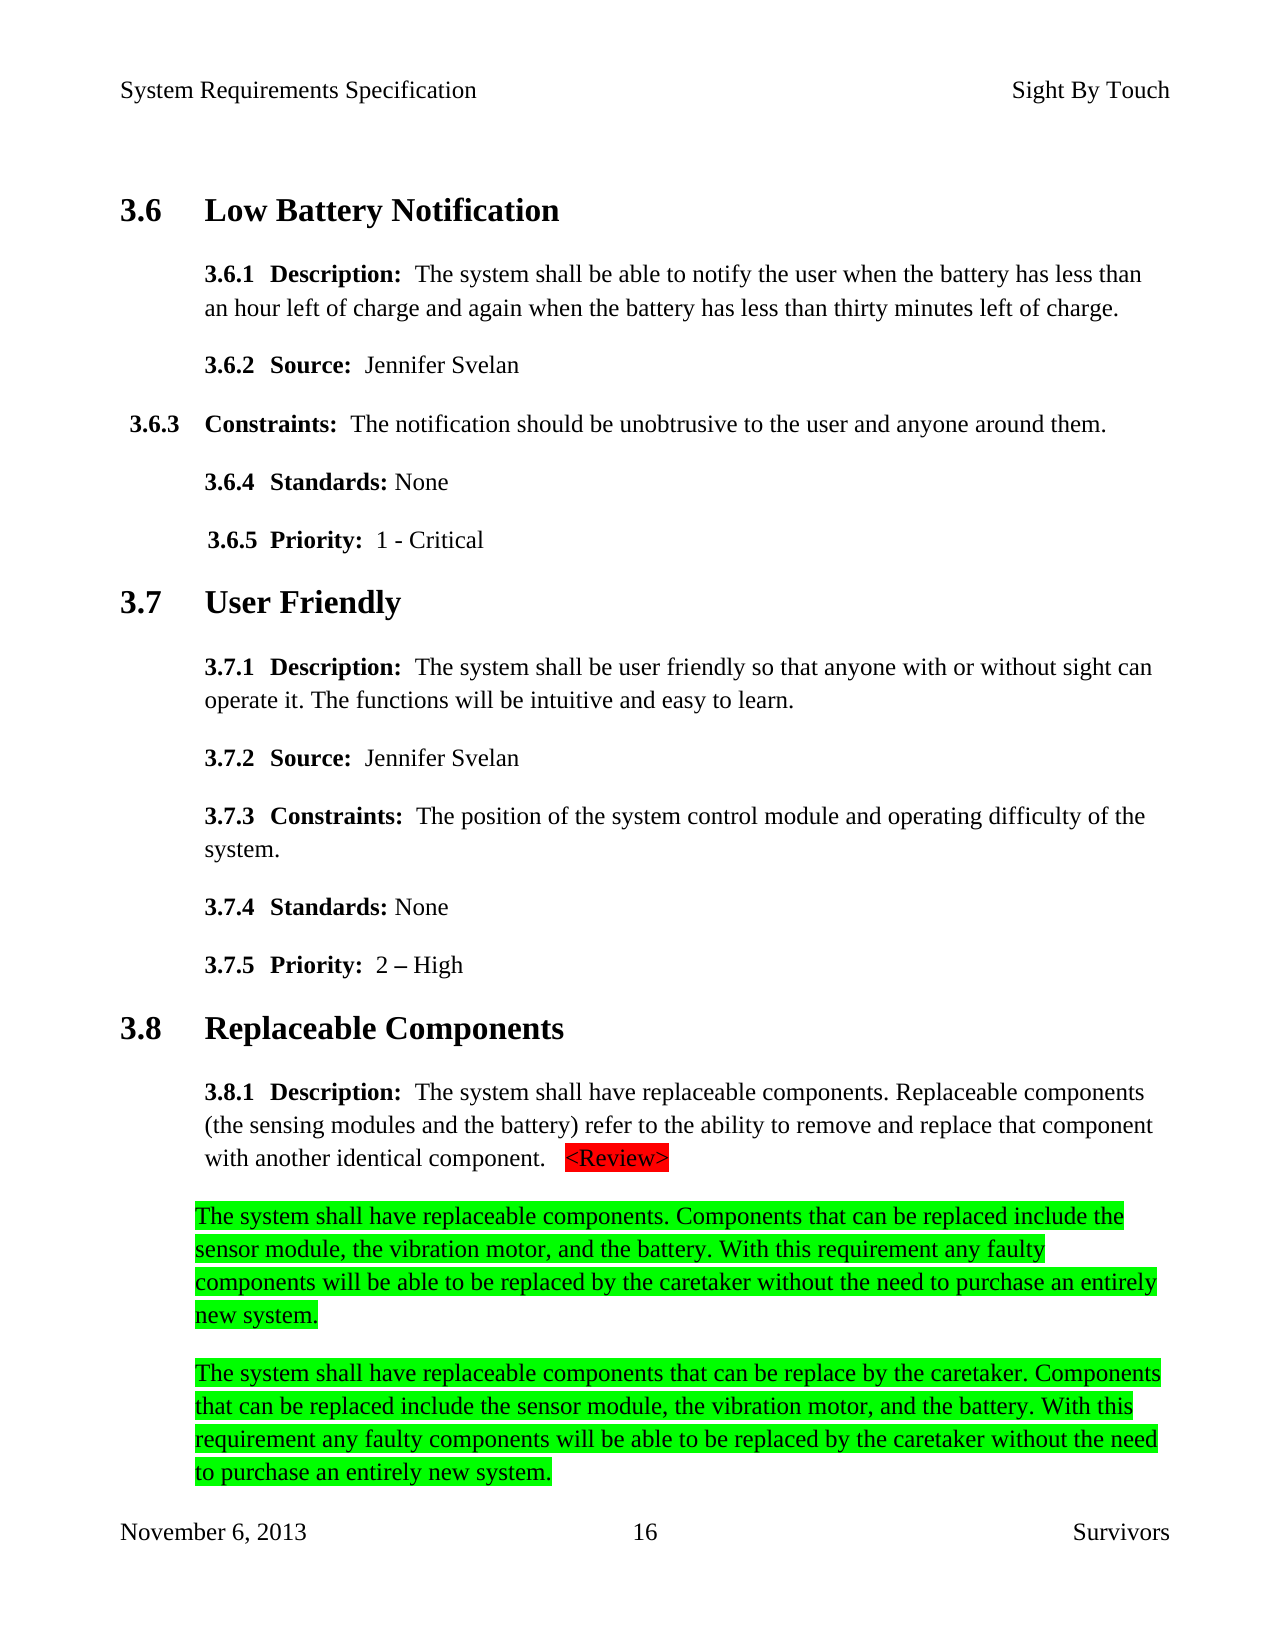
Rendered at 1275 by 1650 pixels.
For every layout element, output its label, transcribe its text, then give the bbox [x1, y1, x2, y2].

subtitle 3.7.5 Priority: 2 – High [120, 950, 1170, 979]
text 3.6.5 Priority: 1 - Critical [120, 525, 1170, 553]
subtitle 3.6 Low Battery Notification [120, 191, 1170, 229]
text 3.8.1 Description: The system shall have replaceable components. Replaceable components (the sensing modules and the battery) refer to the ability to remove and replace that component with another identical component. <Review> [120, 1077, 1170, 1172]
subtitle 3.7.2 Source: Jennifer Svelan [120, 743, 1170, 772]
subtitle 3.6.2 Source: Jennifer Svelan [120, 351, 1170, 379]
text 3.6.1 Description: The system shall be able to notify the user when the battery has less than an hour left of charge and again when the battery has less than thirty minutes left of charge. [129, 259, 1170, 321]
text The system shall have replaceable components that can be replace by the caretaker. Components that can be replaced include the sensor module, the vibration motor, and the battery. With this requirement any faulty components will be able to be replaced by the caretaker without the need to purchase an entirely new system. [195, 1358, 1170, 1486]
subtitle 3.7.4 Standards: None [120, 892, 1170, 921]
text 3.7.1 Description: The system shall be user friendly so that anyone with or without sight can operate it. The functions will be intuitive and easy to learn. [120, 652, 1170, 713]
subtitle 3.8 Replaceable Components [120, 1008, 1170, 1046]
subtitle 3.6.3 Constraints: The notification should be unobtrusive to the user and anyone around them. [120, 409, 1170, 437]
text The system shall have replaceable components. Components that can be replaced include the sensor module, the vibration motor, and the battery. With this requirement any faulty components will be able to be replaced by the caretaker without the need to purchase an entirely new system. [195, 1201, 1170, 1329]
subtitle 3.6.4 Standards: None [129, 467, 1170, 495]
subtitle 3.7.3 Constraints: The position of the system control module and operating difficulty of the system. [120, 801, 1170, 863]
subtitle 3.7 User Friendly [120, 583, 1170, 621]
